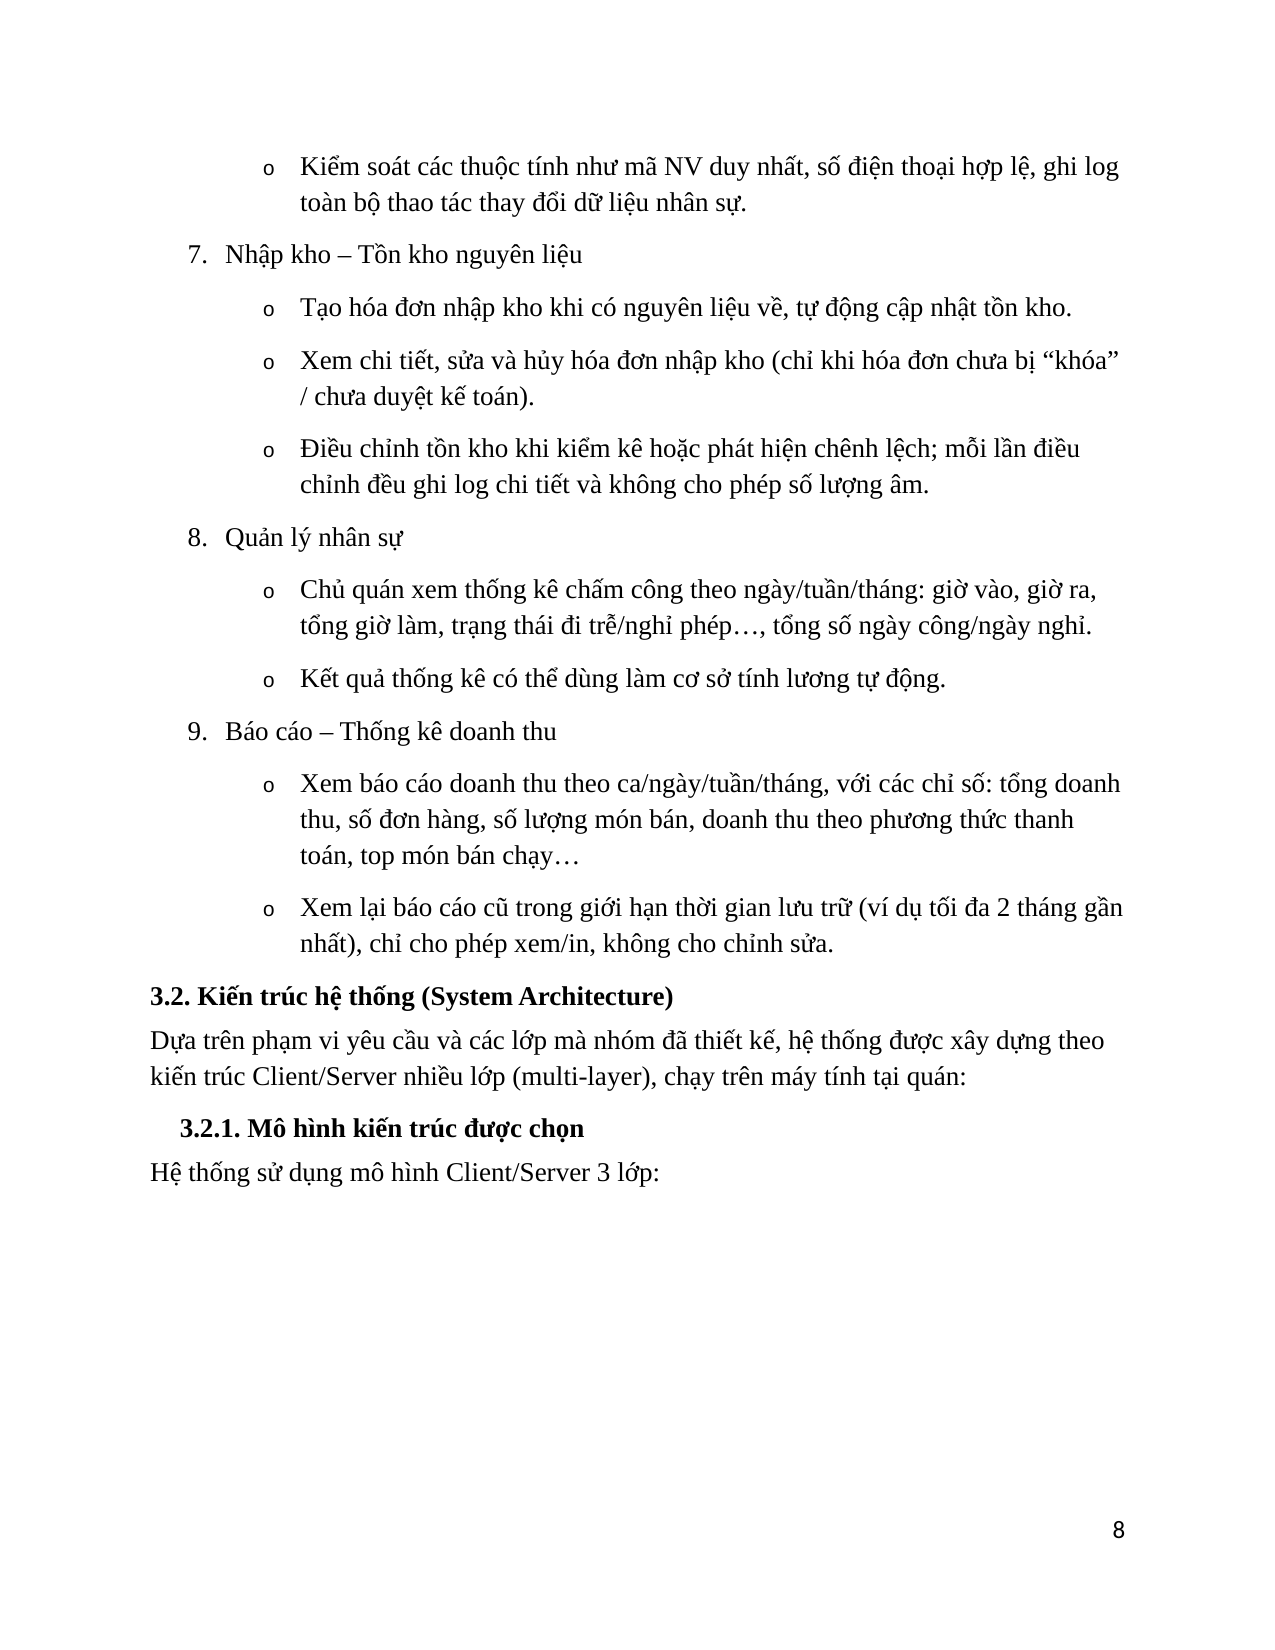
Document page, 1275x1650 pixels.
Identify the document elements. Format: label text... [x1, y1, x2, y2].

list Tạo hóa đơn nhập kho khi có nguyên liệu về, tự động cập nhật tồn kho. [262, 291, 1125, 322]
subtitle 3.2.1. Mô hình kiến trúc được chọn [179, 1112, 1125, 1143]
list Điều chỉnh tồn kho khi kiểm kê hoặc phát hiện chênh lệch; mỗi lần điều chỉnh đều ghi log chi tiết và không cho phép số lượng âm. [262, 432, 1125, 500]
list Báo cáo – Thống kê doanh thu [187, 715, 1125, 746]
list Quản lý nhân sự [187, 521, 1125, 552]
list Kết quả thống kê có thể dùng làm cơ sở tính lương tự động. [262, 662, 1125, 693]
text Hệ thống sử dụng mô hình Client/Server 3 lớp: [150, 1156, 1125, 1187]
list Nhập kho – Tồn kho nguyên liệu [187, 238, 1125, 270]
list Kiểm soát các thuộc tính như mã NV duy nhất, số điện thoại hợp lệ, ghi log toàn bộ thao tác thay đổi dữ liệu nhân sự. [262, 150, 1125, 217]
text Dựa trên phạm vi yêu cầu và các lớp mà nhóm đã thiết kế, hệ thống được xây dựng theo kiến trúc Client/Server nhiều lớp (multi-layer), chạy trên máy tính tại quán: [150, 1024, 1125, 1091]
list Xem lại báo cáo cũ trong giới hạn thời gian lưu trữ (ví dụ tối đa 2 tháng gần nhất), chỉ cho phép xem/in, không cho chỉnh sửa. [262, 891, 1125, 959]
list Xem báo cáo doanh thu theo ca/ngày/tuần/tháng, với các chỉ số: tổng doanh thu, số đơn hàng, số lượng món bán, doanh thu theo phương thức thanh toán, top món bán chạy… [262, 767, 1125, 870]
list Xem chi tiết, sửa và hủy hóa đơn nhập kho (chỉ khi hóa đơn chưa bị “khóa” / chưa duyệt kế toán). [262, 344, 1125, 411]
subtitle 3.2. Kiến trúc hệ thống (System Architecture) [150, 980, 1125, 1011]
list Chủ quán xem thống kê chấm công theo ngày/tuần/tháng: giờ vào, giờ ra, tổng giờ làm, trạng thái đi trễ/nghỉ phép…, tổng số ngày công/ngày nghỉ. [262, 573, 1125, 641]
